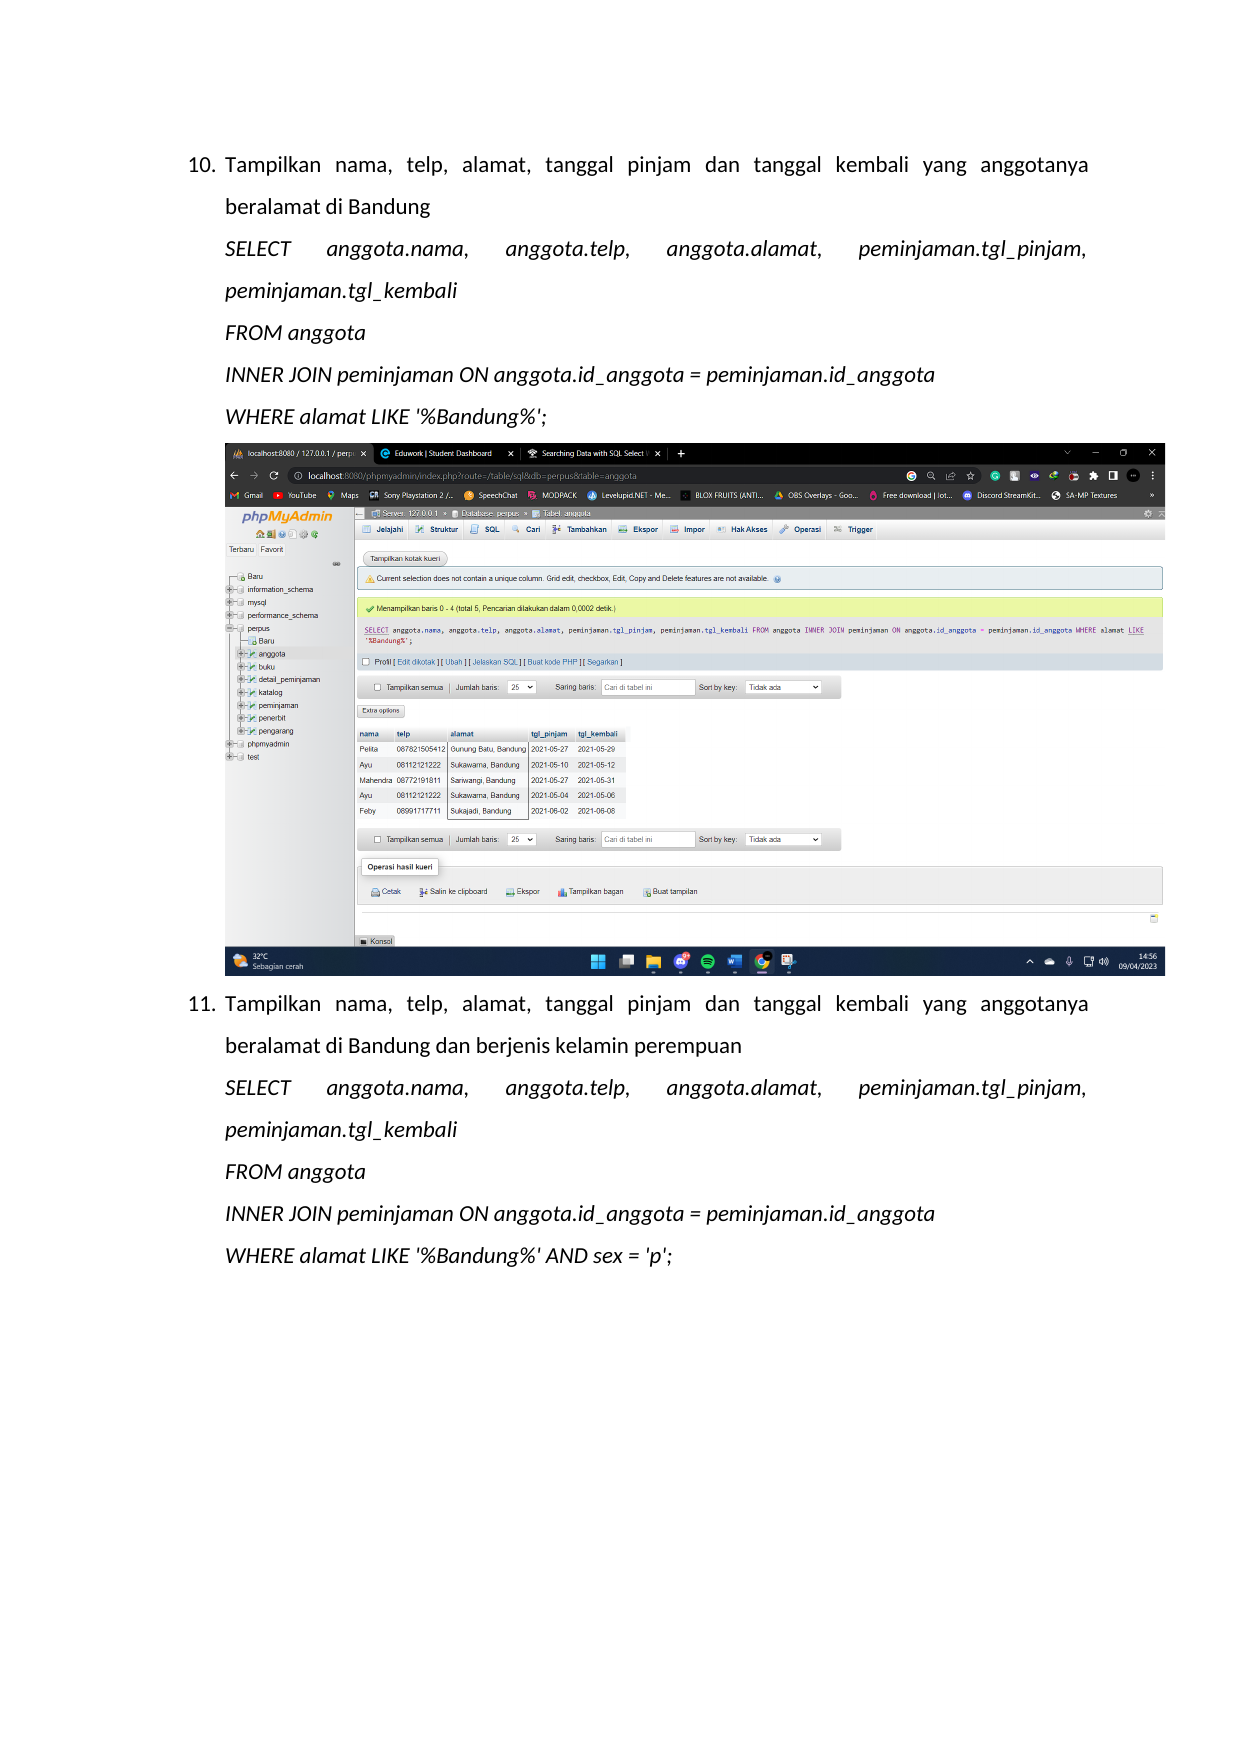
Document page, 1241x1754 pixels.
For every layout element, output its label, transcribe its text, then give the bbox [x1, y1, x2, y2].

list WHERE alamat LIKE '%Bandung%' AND sex = 'p'; [225, 1241, 1090, 1269]
list FROM anggota [225, 318, 1090, 346]
list WHERE alamat LIKE '%Bandung%'; [225, 402, 1090, 430]
list INNER JOIN peminjaman ON anggota.id_anggota = peminjaman.id_anggota [225, 1199, 1090, 1227]
picture [225, 443, 1166, 976]
list Tampilkan nama, telp, alamat, tanggal pinjam dan tanggal kembali yang anggotanya beralamat di Bandung [187, 150, 1090, 220]
list INNER JOIN peminjaman ON anggota.id_anggota = peminjaman.id_anggota [225, 360, 1090, 388]
list Tampilkan nama, telp, alamat, tanggal pinjam dan tanggal kembali yang anggotanya beralamat di Bandung dan berjenis kelamin perempuan [187, 989, 1090, 1059]
list FROM anggota [225, 1157, 1090, 1185]
list SELECT anggota.nama, anggota.telp, anggota.alamat, peminjaman.tgl_pinjam, peminjaman.tgl_kembali [225, 234, 1090, 304]
list SELECT anggota.nama, anggota.telp, anggota.alamat, peminjaman.tgl_pinjam, peminjaman.tgl_kembali [225, 1073, 1090, 1143]
